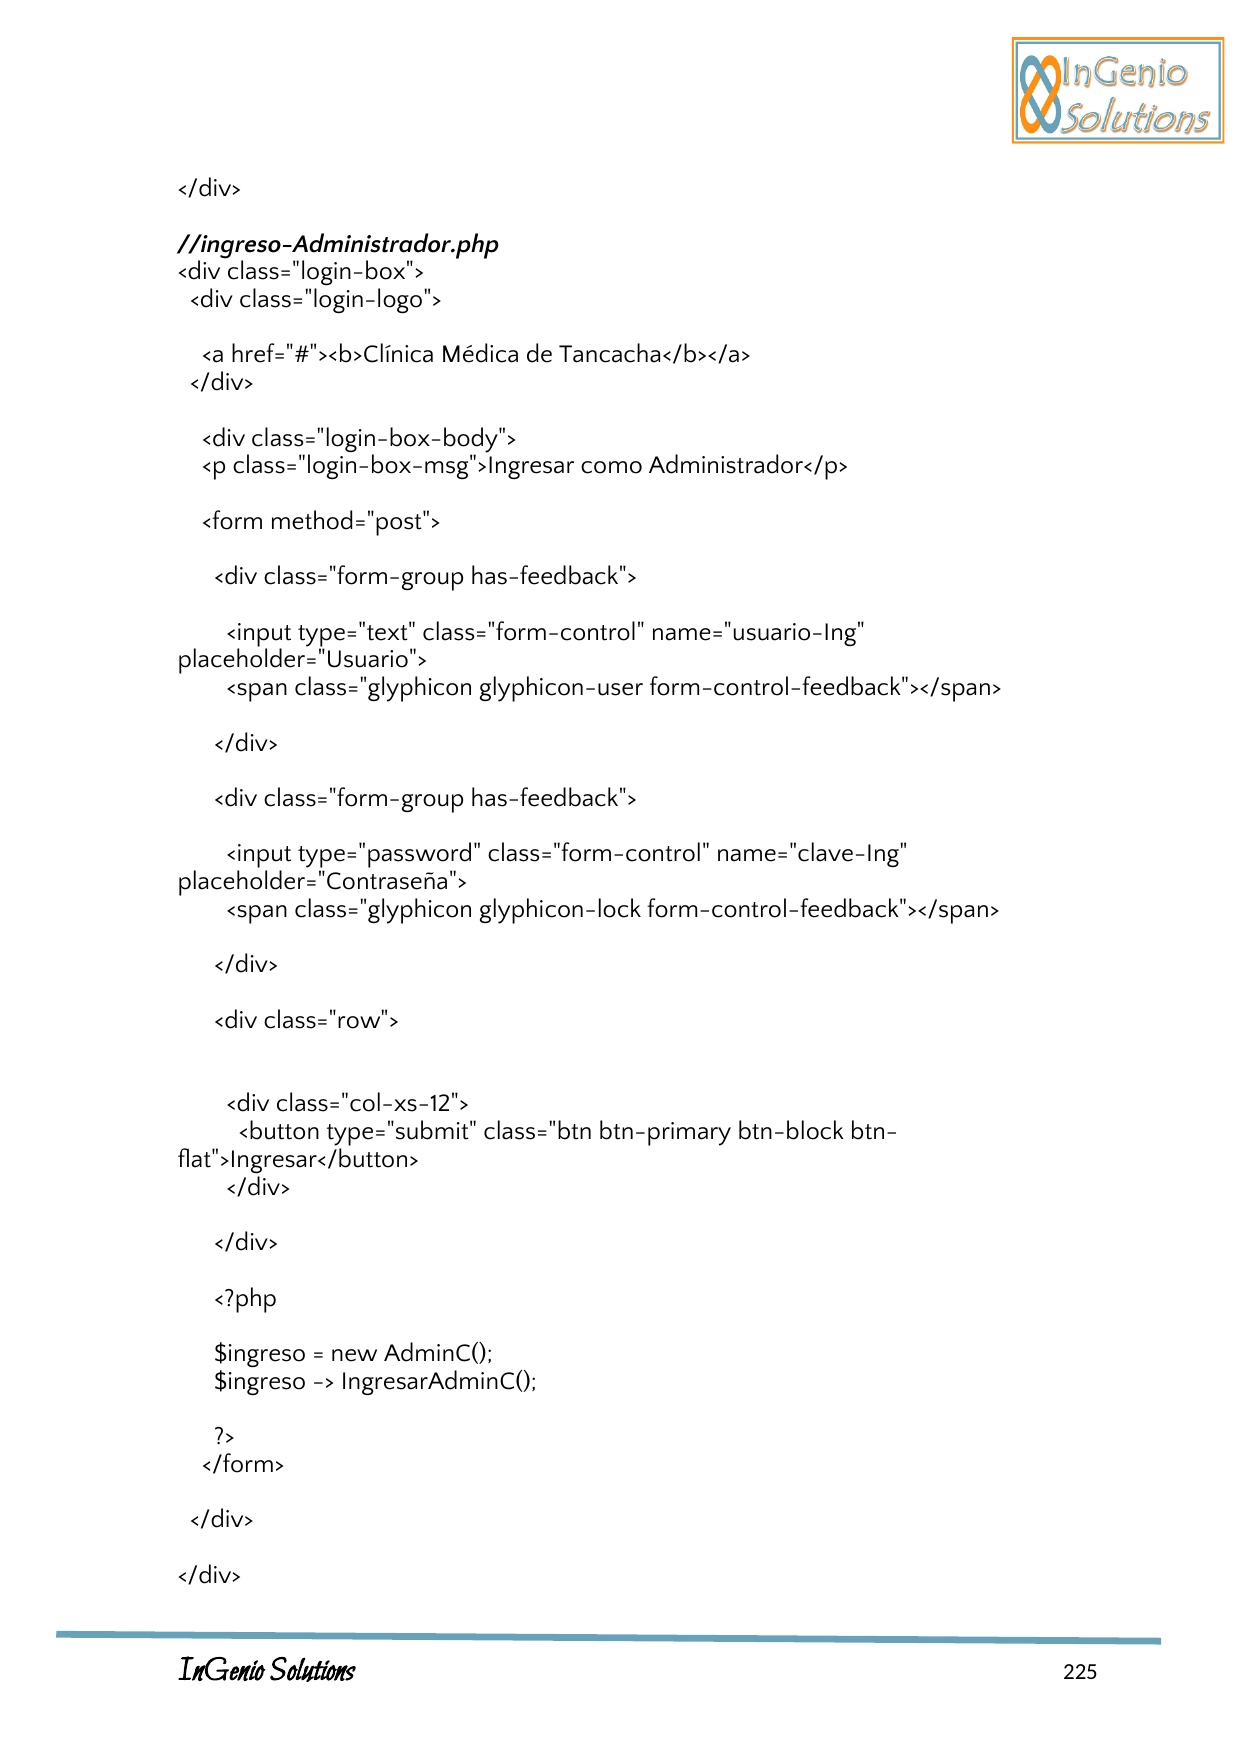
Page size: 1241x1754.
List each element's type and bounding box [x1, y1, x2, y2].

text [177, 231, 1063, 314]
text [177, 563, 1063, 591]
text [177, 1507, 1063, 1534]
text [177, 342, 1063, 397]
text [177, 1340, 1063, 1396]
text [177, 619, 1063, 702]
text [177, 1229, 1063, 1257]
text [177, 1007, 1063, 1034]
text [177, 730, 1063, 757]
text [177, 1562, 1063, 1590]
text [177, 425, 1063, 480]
picture [1011, 37, 1225, 146]
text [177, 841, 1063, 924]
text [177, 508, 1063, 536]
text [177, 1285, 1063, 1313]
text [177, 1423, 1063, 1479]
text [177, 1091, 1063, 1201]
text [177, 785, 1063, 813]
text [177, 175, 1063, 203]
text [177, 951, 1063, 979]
